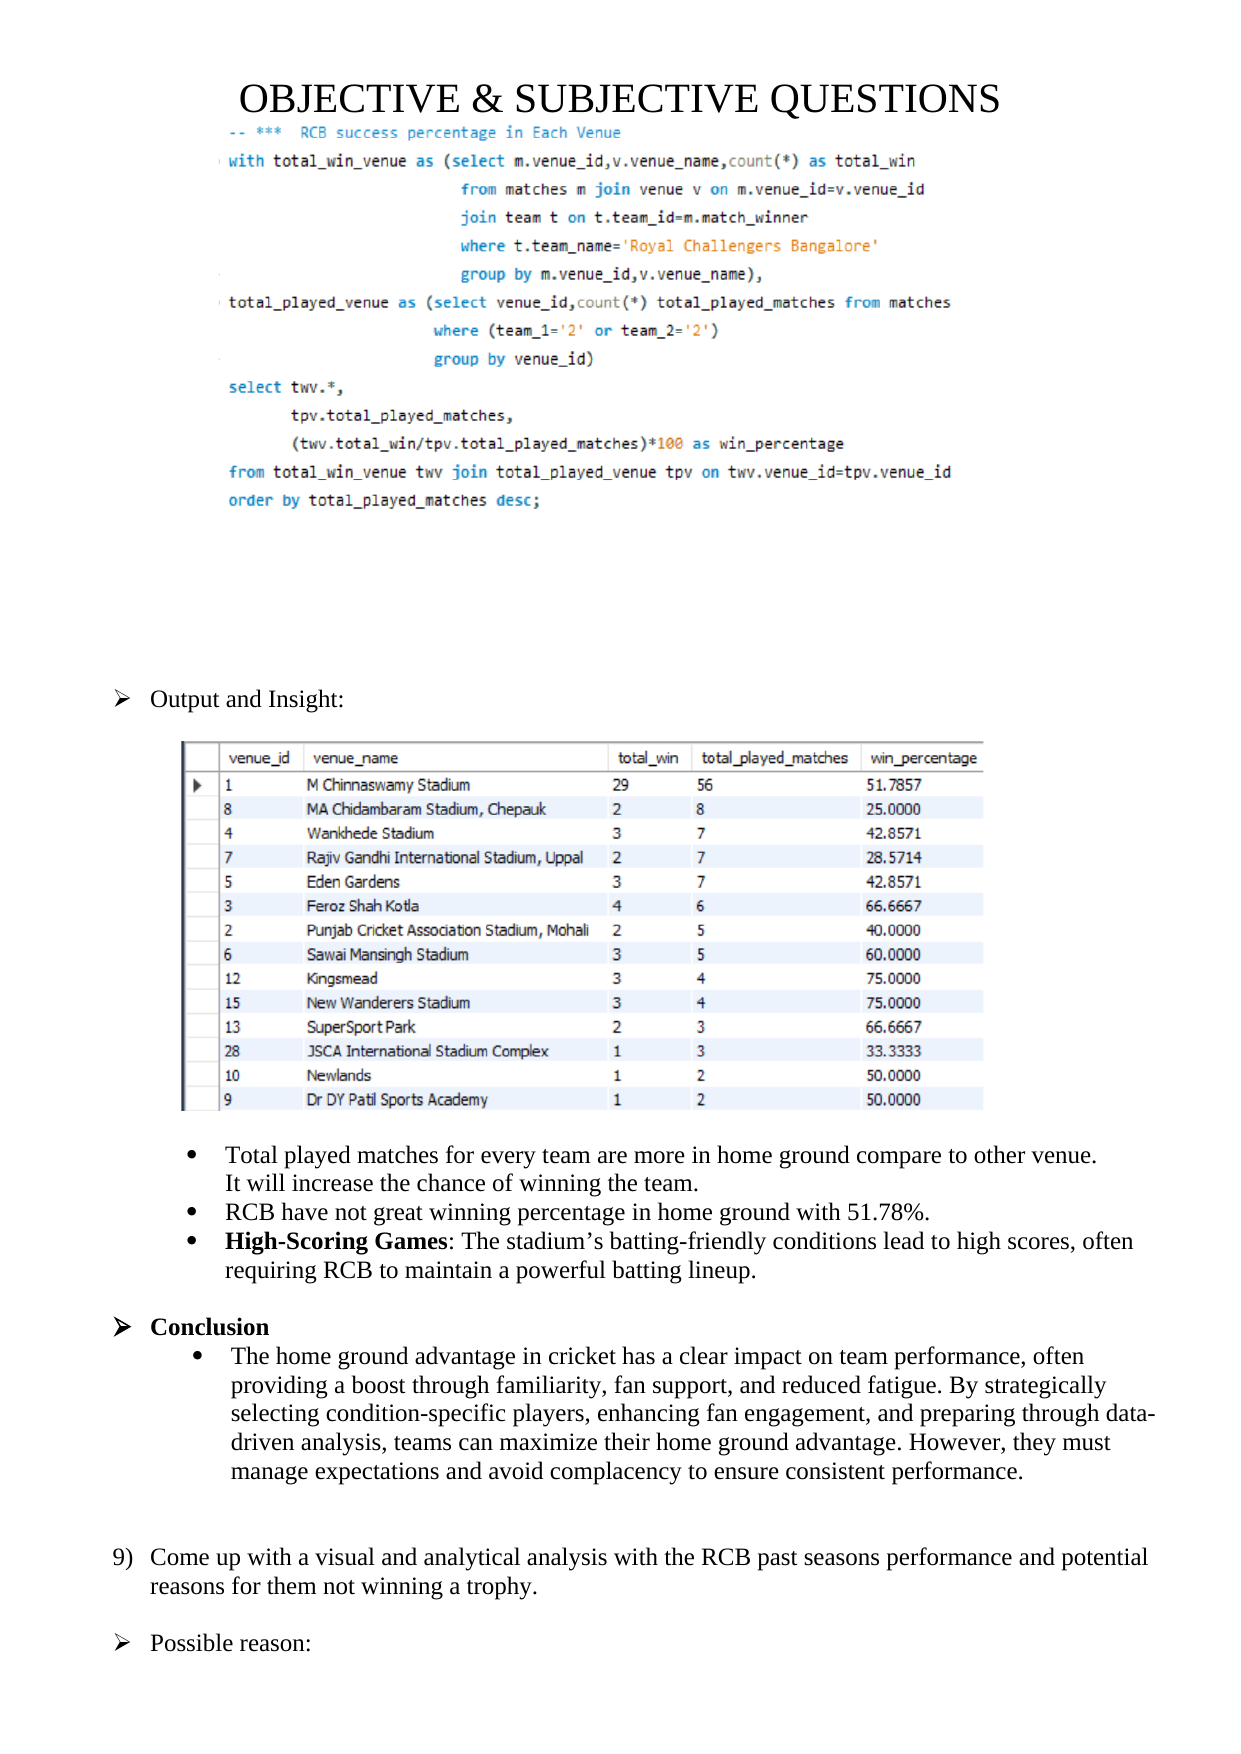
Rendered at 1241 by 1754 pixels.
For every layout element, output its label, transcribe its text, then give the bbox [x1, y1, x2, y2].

list RCB have not great winning percentage in home ground with 51.78%. [187, 1197, 1165, 1226]
picture [181, 741, 984, 1111]
list It will increase the chance of winning the team. [225, 1168, 1165, 1197]
list Possible reason: [112, 1628, 1165, 1657]
list Conclusion [112, 1312, 1165, 1341]
list Output and Insight: [112, 684, 1165, 712]
list Come up with a visual and analytical analysis with the RCB past seasons performance and potential reasons for them not winning a trophy. [112, 1542, 1165, 1600]
list High-Scoring Games: The stadium’s batting-friendly conditions lead to high scores, often requiring RCB to maintain a powerful batting lineup. [187, 1226, 1165, 1283]
list Total played matches for every team are more in home ground compare to other venue. [187, 1140, 1165, 1168]
list The home ground advantage in cricket has a clear impact on team performance, often providing a boost through familiarity, fan support, and reduced fatigue. By strategically selecting condition-specific players, enhancing fan engagement, and preparing through data-driven analysis, teams can maximize their home ground advantage. However, they must manage expectations and avoid complacency to ensure consistent performance. [193, 1341, 1165, 1485]
picture [218, 121, 970, 512]
